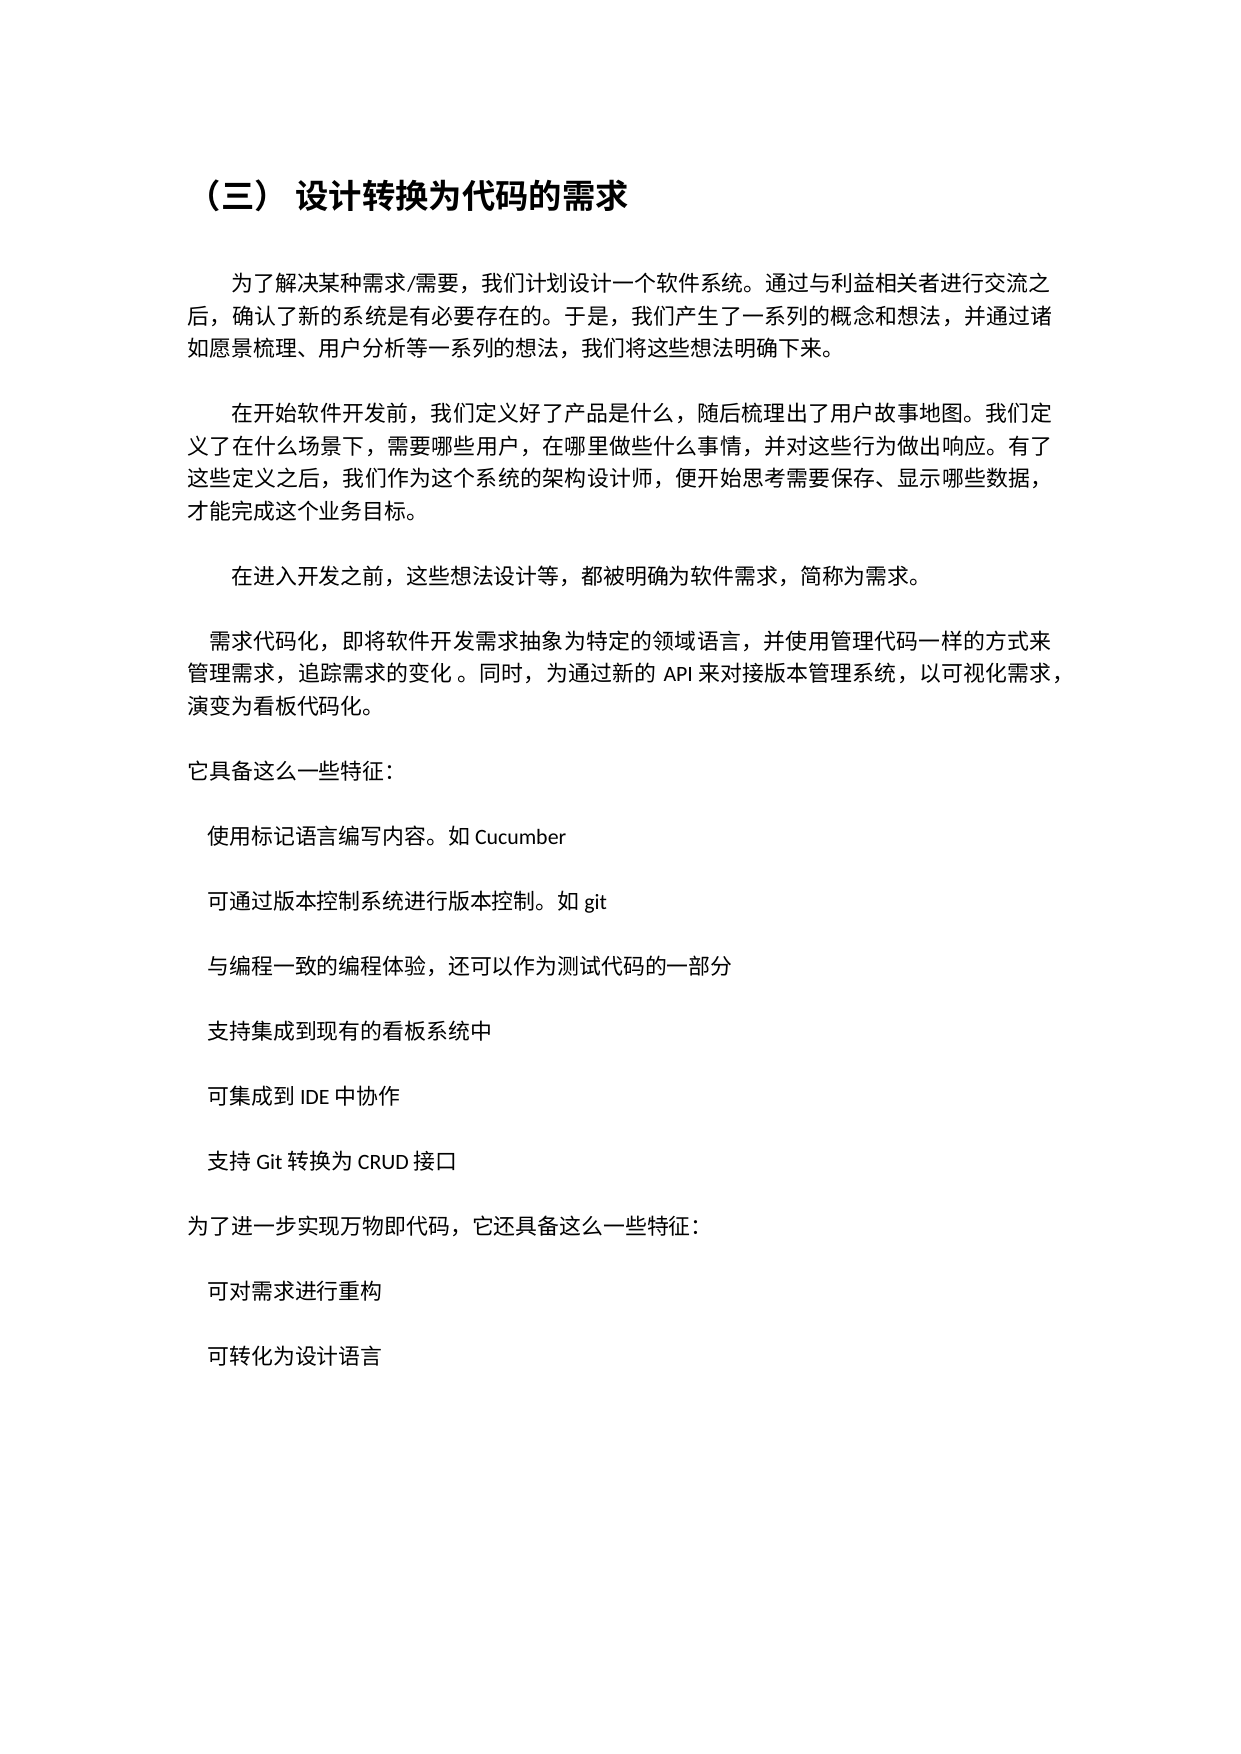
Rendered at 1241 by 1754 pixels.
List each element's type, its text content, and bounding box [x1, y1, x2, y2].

text 支持 Git 转换为 CRUD 接口 [187, 1143, 1053, 1176]
text 可集成到 IDE 中协作 [187, 1078, 1053, 1111]
text 在进入开发之前，这些想法设计等，都被明确为软件需求，简称为需求。 [187, 558, 1053, 591]
subtitle 设计转换为代码的需求 [187, 162, 1053, 227]
text 可对需求进行重构 [187, 1273, 1053, 1306]
text 与编程一致的编程体验，还可以作为测试代码的一部分 [187, 948, 1053, 981]
text 为了解决某种需求/需要，我们计划设计一个软件系统。通过与利益相关者进行交流之后，确认了新的系统是有必要存在的。于是，我们产生了一系列的概念和想法，并通过诸如愿景梳理、用户分析等一系列的想法，我们将这些想法明确下来。 [187, 266, 1053, 363]
text 为了进一步实现万物即代码，它还具备这么一些特征： [187, 1208, 1053, 1241]
text 可通过版本控制系统进行版本控制。如 git [187, 883, 1053, 916]
text 在开始软件开发前，我们定义好了产品是什么，随后梳理出了用户故事地图。我们定义了在什么场景下，需要哪些用户，在哪里做些什么事情，并对这些行为做出响应。有了这些定义之后，我们作为这个系统的架构设计师，便开始思考需要保存、显示哪些数据，才能完成这个业务目标。 [187, 396, 1053, 526]
text 需求代码化，即将软件开发需求抽象为特定的领域语言，并使用管理代码一样的方式来管理需求，追踪需求的变化 。同时，为通过新的 API 来对接版本管理系统，以可视化需求，演变为看板代码化。 [187, 623, 1053, 721]
text 可转化为设计语言 [187, 1338, 1053, 1371]
text 使用标记语言编写内容。如 Cucumber [187, 818, 1053, 851]
text 它具备这么一些特征： [187, 753, 1053, 786]
text 支持集成到现有的看板系统中 [187, 1013, 1053, 1046]
